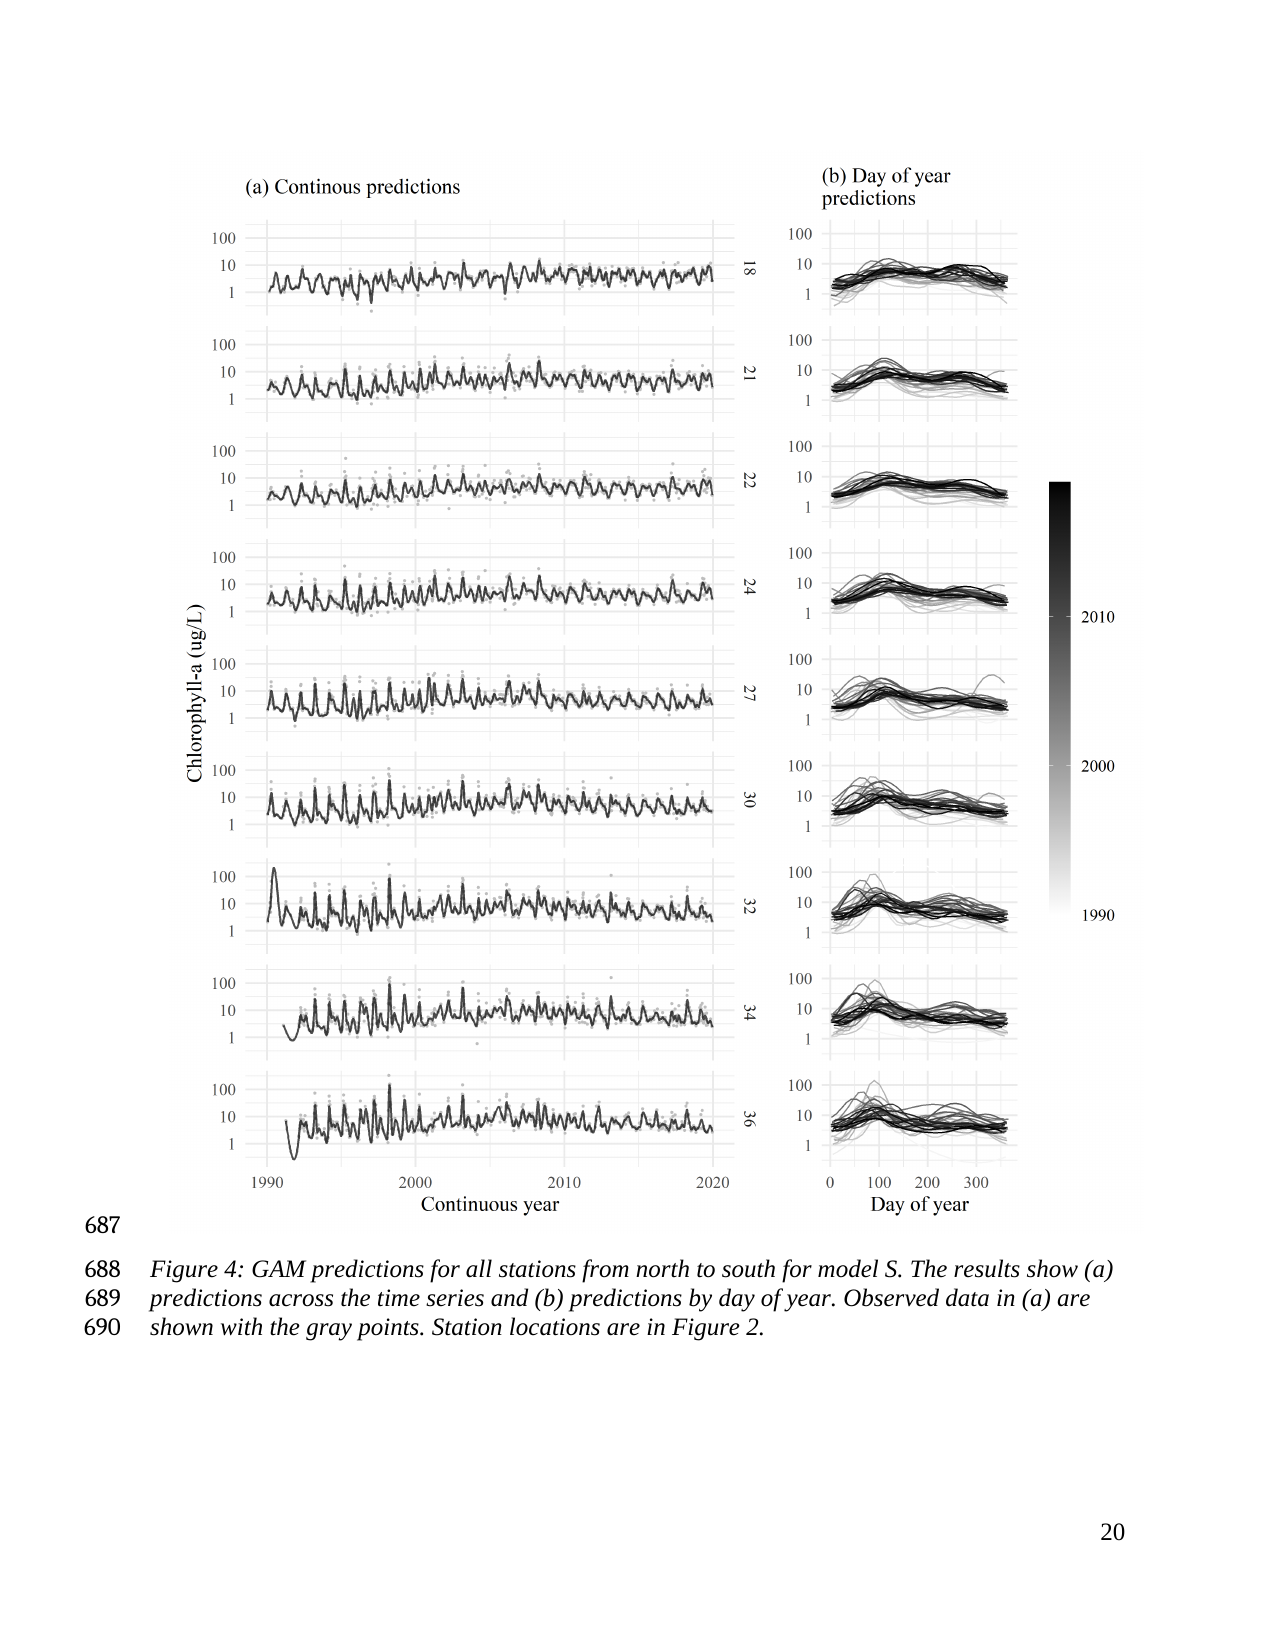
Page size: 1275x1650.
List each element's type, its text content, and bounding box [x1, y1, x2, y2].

picture [168, 150, 1144, 1234]
text Figure 4: GAM predictions for all stations from north to south for model S. The results show (a) predictions across the time series and (b) predictions by day of year. Observed data in (a) are shown with the gray points. Station locations are in Figure 2. [150, 1254, 1125, 1340]
